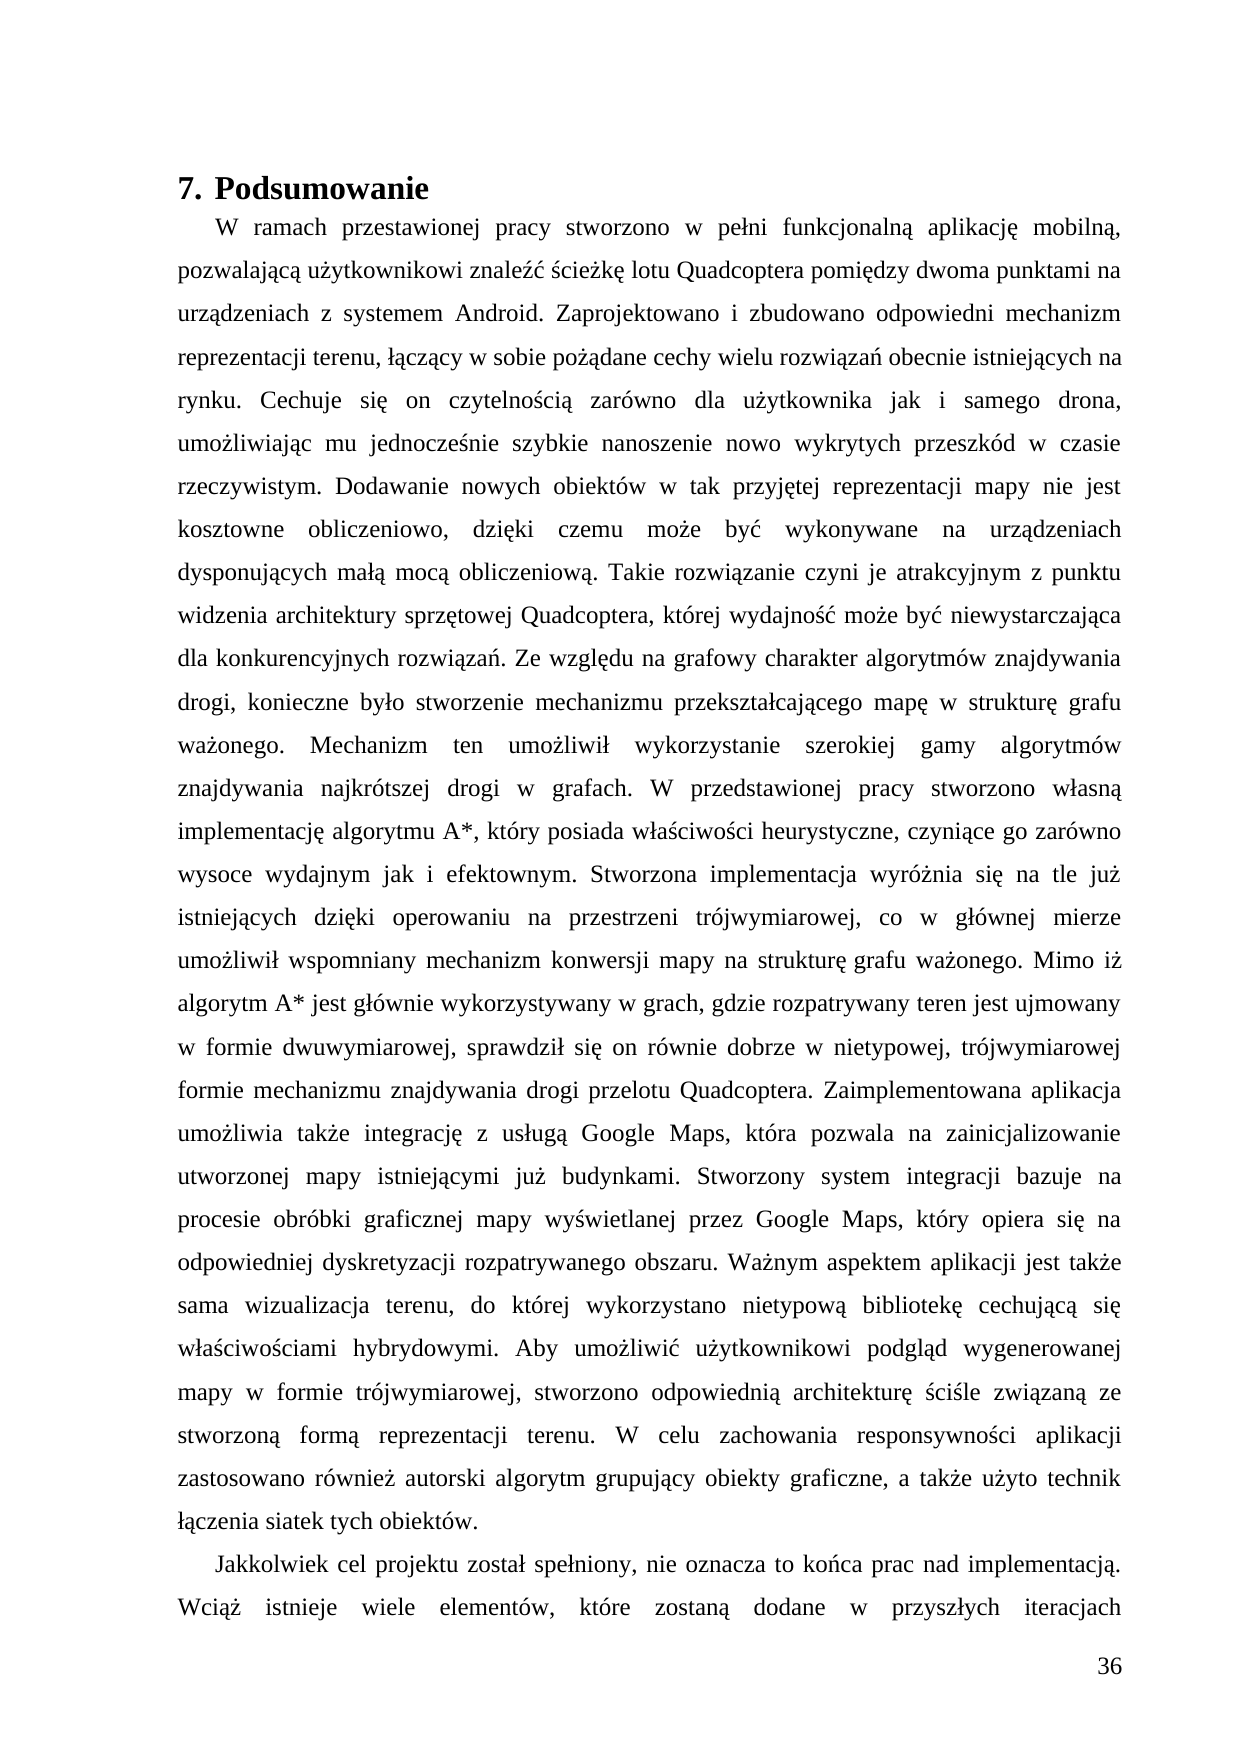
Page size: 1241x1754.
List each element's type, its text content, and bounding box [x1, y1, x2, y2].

text W ramach przestawionej pracy stworzono w pełni funkcjonalną aplikację mobilną, pozwalającą użytkownikowi znaleźć ścieżkę lotu Quadcoptera pomiędzy dwoma punktami na urządzeniach z systemem Android. Zaprojektowano i zbudowano odpowiedni mechanizm reprezentacji terenu, łączący w sobie pożądane cechy wielu rozwiązań obecnie istniejących na rynku. Cechuje się on czytelnością zarówno dla użytkownika jak i samego drona, umożliwiając mu jednocześnie szybkie nanoszenie nowo wykrytych przeszkód w czasie rzeczywistym. Dodawanie nowych obiektów w tak przyjętej reprezentacji mapy nie jest kosztowne obliczeniowo, dzięki czemu może być wykonywane na urządzeniach dysponujących małą mocą obliczeniową. Takie rozwiązanie czyni je atrakcyjnym z punktu widzenia architektury sprzętowej Quadcoptera, której wydajność może być niewystarczająca dla konkurencyjnych rozwiązań. Ze względu na grafowy charakter algorytmów znajdywania drogi, konieczne było stworzenie mechanizmu przekształcającego mapę w strukturę grafu ważonego. Mechanizm ten umożliwił wykorzystanie szerokiej gamy algorytmów znajdywania najkrótszej drogi w grafach. W przedstawionej pracy stworzono własną implementację algorytmu A*, który posiada właściwości heurystyczne, czyniące go zarówno wysoce wydajnym jak i efektownym. Stworzona implementacja wyróżnia się na tle już istniejących dzięki operowaniu na przestrzeni trójwymiarowej, co w głównej mierze umożliwił wspomniany mechanizm konwersji mapy na strukturę grafu ważonego. Mimo iż algorytm A* jest głównie wykorzystywany w grach, gdzie rozpatrywany teren jest ujmowany w formie dwuwymiarowej, sprawdził się on równie dobrze w nietypowej, trójwymiarowej formie mechanizmu znajdywania drogi przelotu Quadcoptera. Zaimplementowana aplikacja umożliwia także integrację z usługą Google Maps, która pozwala na zainicjalizowanie utworzonej mapy istniejącymi już budynkami. Stworzony system integracji bazuje na procesie obróbki graficznej mapy wyświetlanej przez Google Maps, który opiera się na odpowiedniej dyskretyzacji rozpatrywanego obszaru. Ważnym aspektem aplikacji jest także sama wizualizacja terenu, do której wykorzystano nietypową bibliotekę cechującą się właściwościami hybrydowymi. Aby umożliwić użytkownikowi podgląd wygenerowanej mapy w formie trójwymiarowej, stworzono odpowiednią architekturę ściśle związaną ze stworzoną formą reprezentacji terenu. W celu zachowania responsywności aplikacji zastosowano również autorski algorytm grupujący obiekty graficzne, a także użyto technik łączenia siatek tych obiektów. [177, 212, 1122, 1535]
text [177, 1549, 1122, 1621]
subtitle Podsumowanie [177, 168, 1122, 206]
